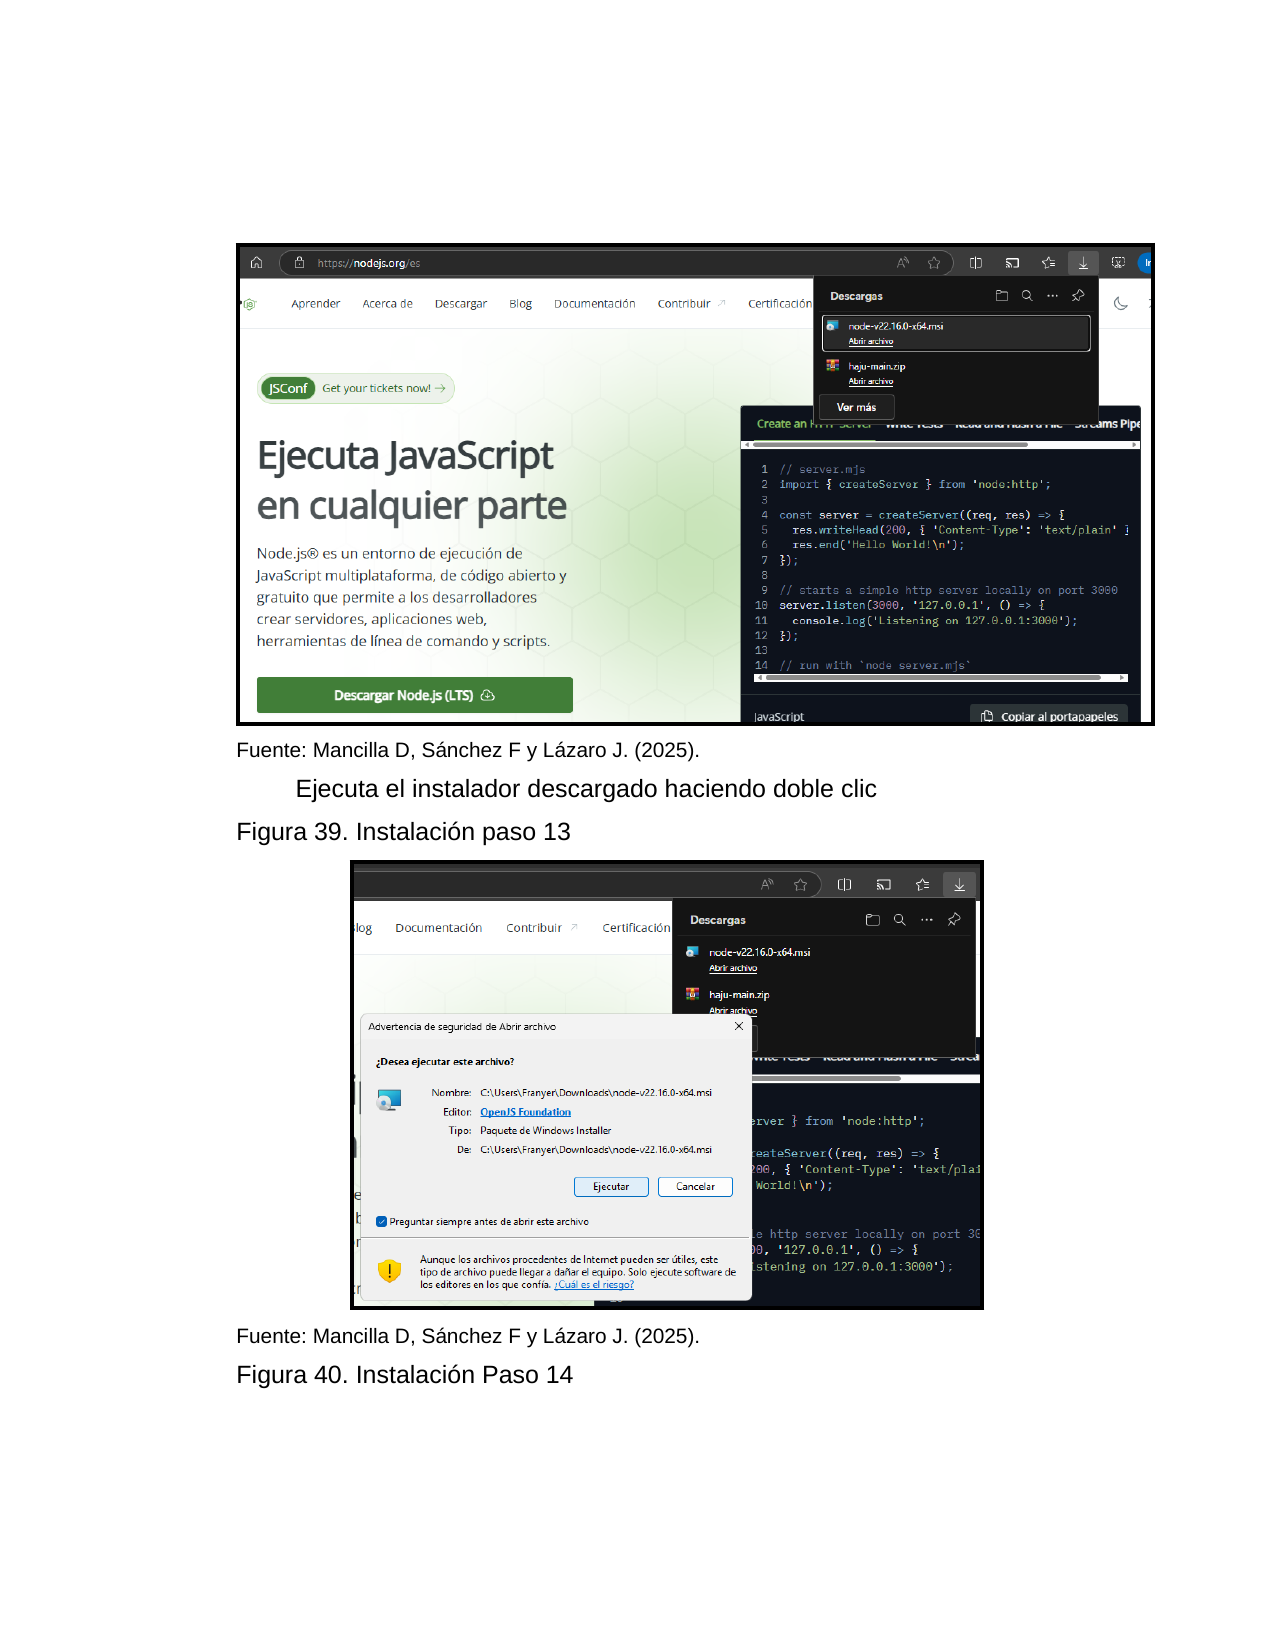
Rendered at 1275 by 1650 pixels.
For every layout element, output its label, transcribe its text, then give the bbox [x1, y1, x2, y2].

picture [354, 864, 980, 1306]
text Figura 40. Instalación Paso 14 [236, 1360, 1098, 1389]
text Figura 39. Instalación paso 13 [236, 817, 1098, 846]
picture [240, 247, 1151, 722]
text Fuente: Mancilla D, Sánchez F y Lázaro J. (2025). [236, 1324, 1098, 1348]
text Fuente: Mancilla D, Sánchez F y Lázaro J. (2025). [236, 726, 1098, 762]
text Ejecuta el instalador descargado haciendo doble clic [236, 774, 1098, 803]
